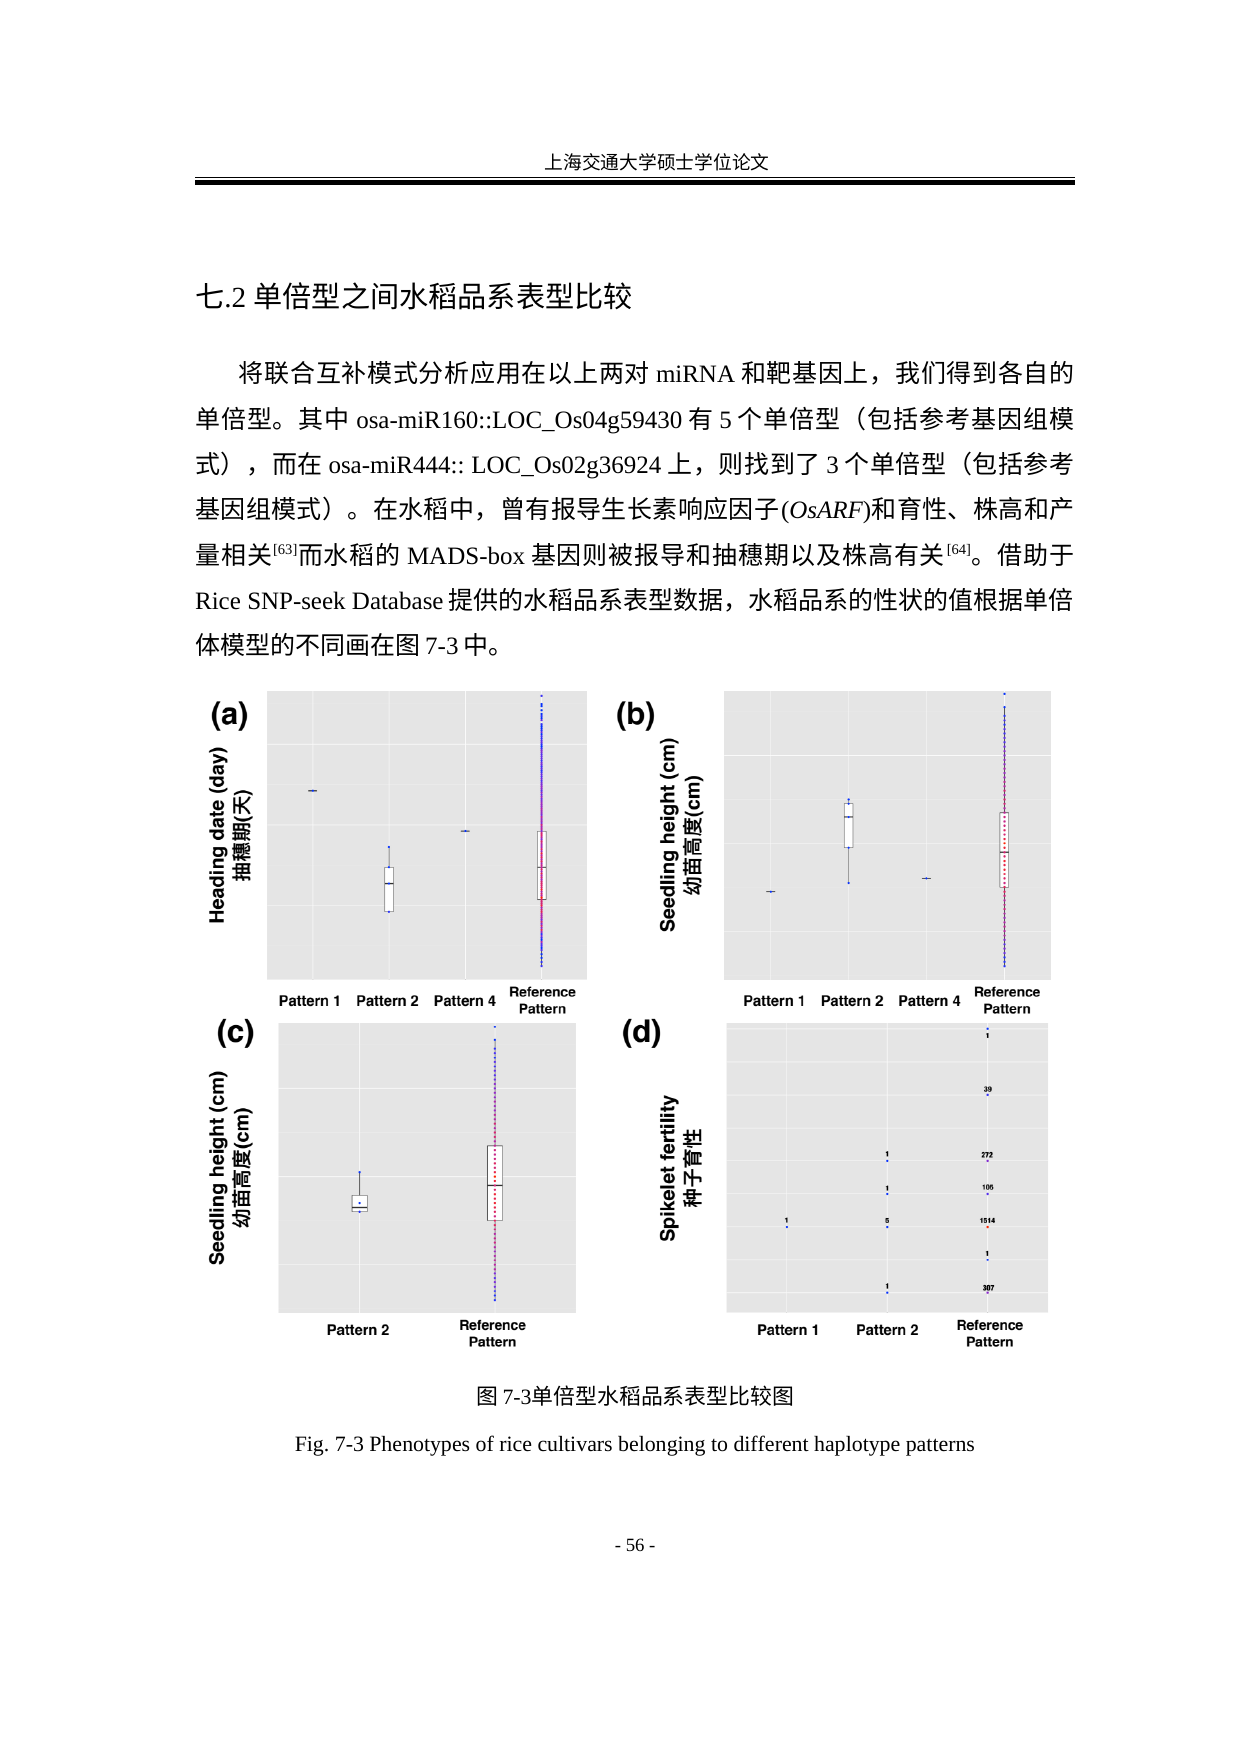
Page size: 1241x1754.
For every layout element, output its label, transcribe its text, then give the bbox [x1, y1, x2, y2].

text Fig. 7-3 Phenotypes of rice cultivars belonging to different haplotype patterns [195, 1431, 1075, 1457]
text 图7-3单倍型水稻品系表型比较图 [195, 1379, 1075, 1411]
text 将联合互补模式分析应用在以上两对miRNA和靶基因上，我们得到各自的单倍型。其中osa-miR160::LOC_Os04g59430有5个单倍型（包括参考基因组模式），而在osa-miR444:: LOC_Os02g36924上，则找到了3个单倍型（包括参考基因组模式）。在水稻中，曾有报导生长素响应因子(OsARF)和育性、株高和产量相关[]而水稻的MADS-box基因则被报导和抽穗期以及株高有关[]。借助于Rice SNP-seek Database提供的水稻品系表型数据，水稻品系的性状的值根据单倍体模型的不同画在图7-3中。 [195, 354, 1075, 662]
subtitle 单倍型之间水稻品系表型比较 [195, 274, 1075, 316]
